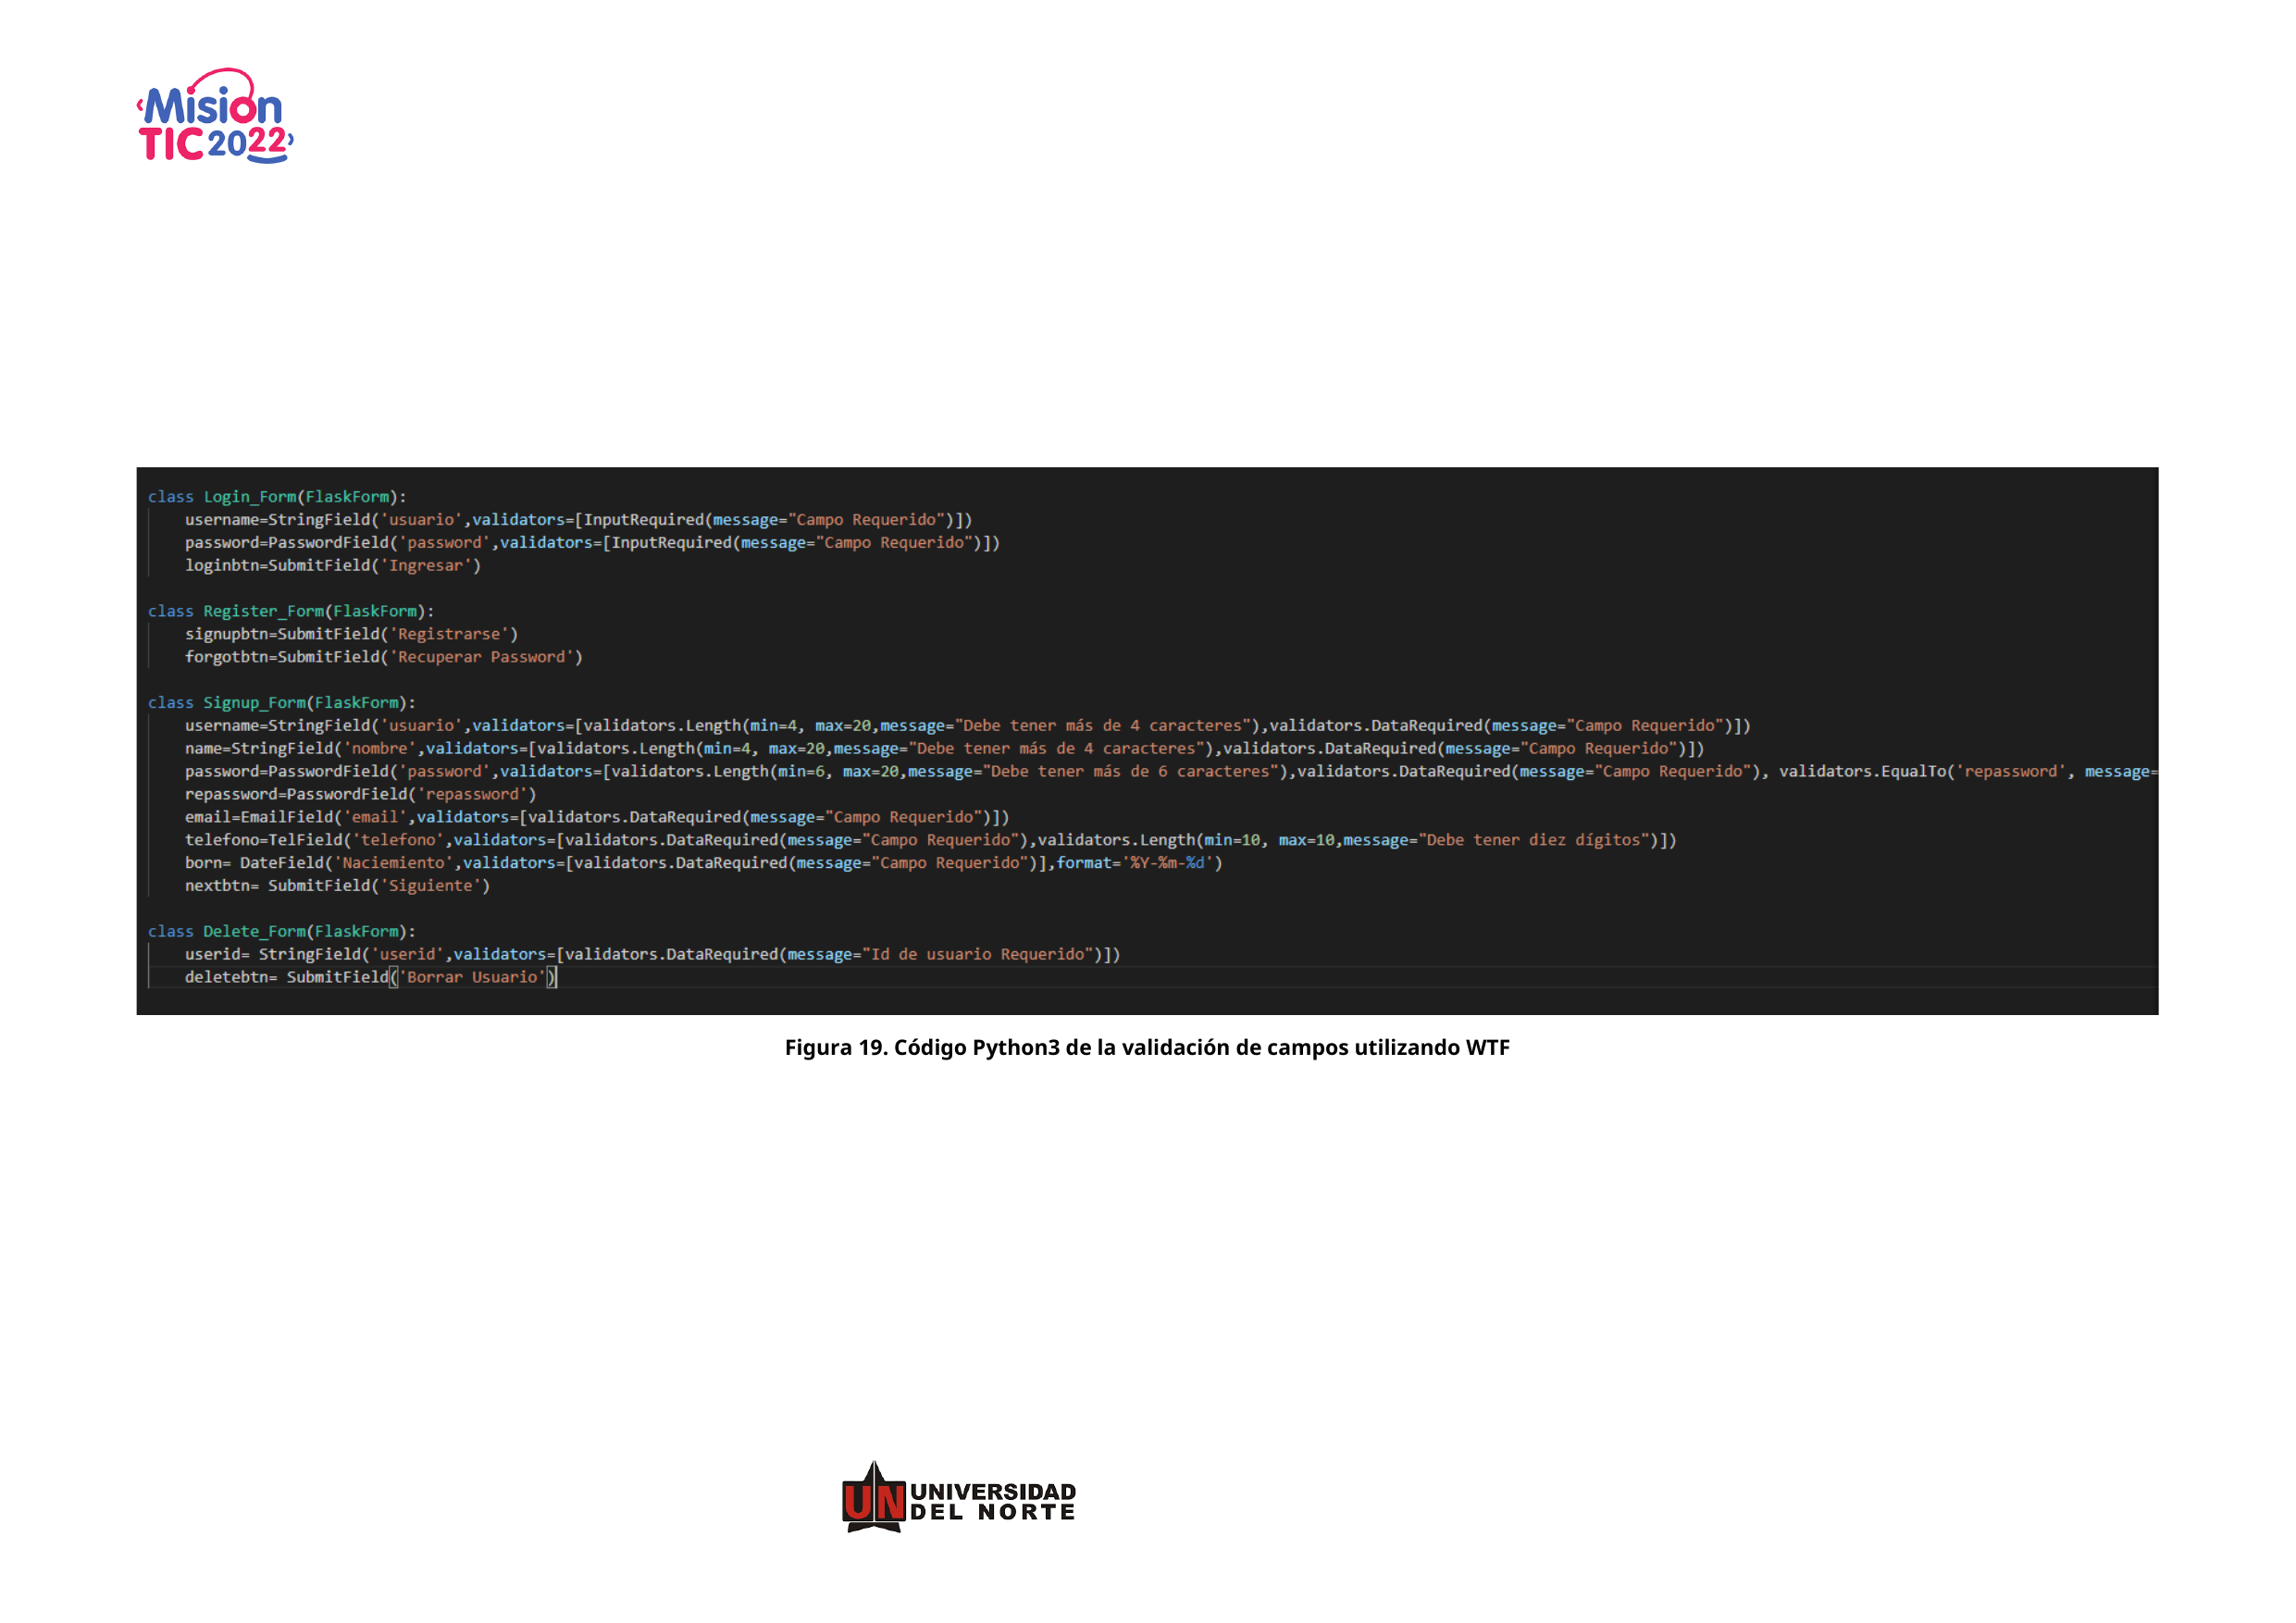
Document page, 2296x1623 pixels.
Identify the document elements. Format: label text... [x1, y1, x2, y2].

picture [136, 467, 2159, 1015]
picture [831, 1446, 1085, 1542]
text Figura 19. Código Python3 de la validación de campos utilizando WTF [137, 1033, 2159, 1061]
picture [136, 68, 294, 164]
